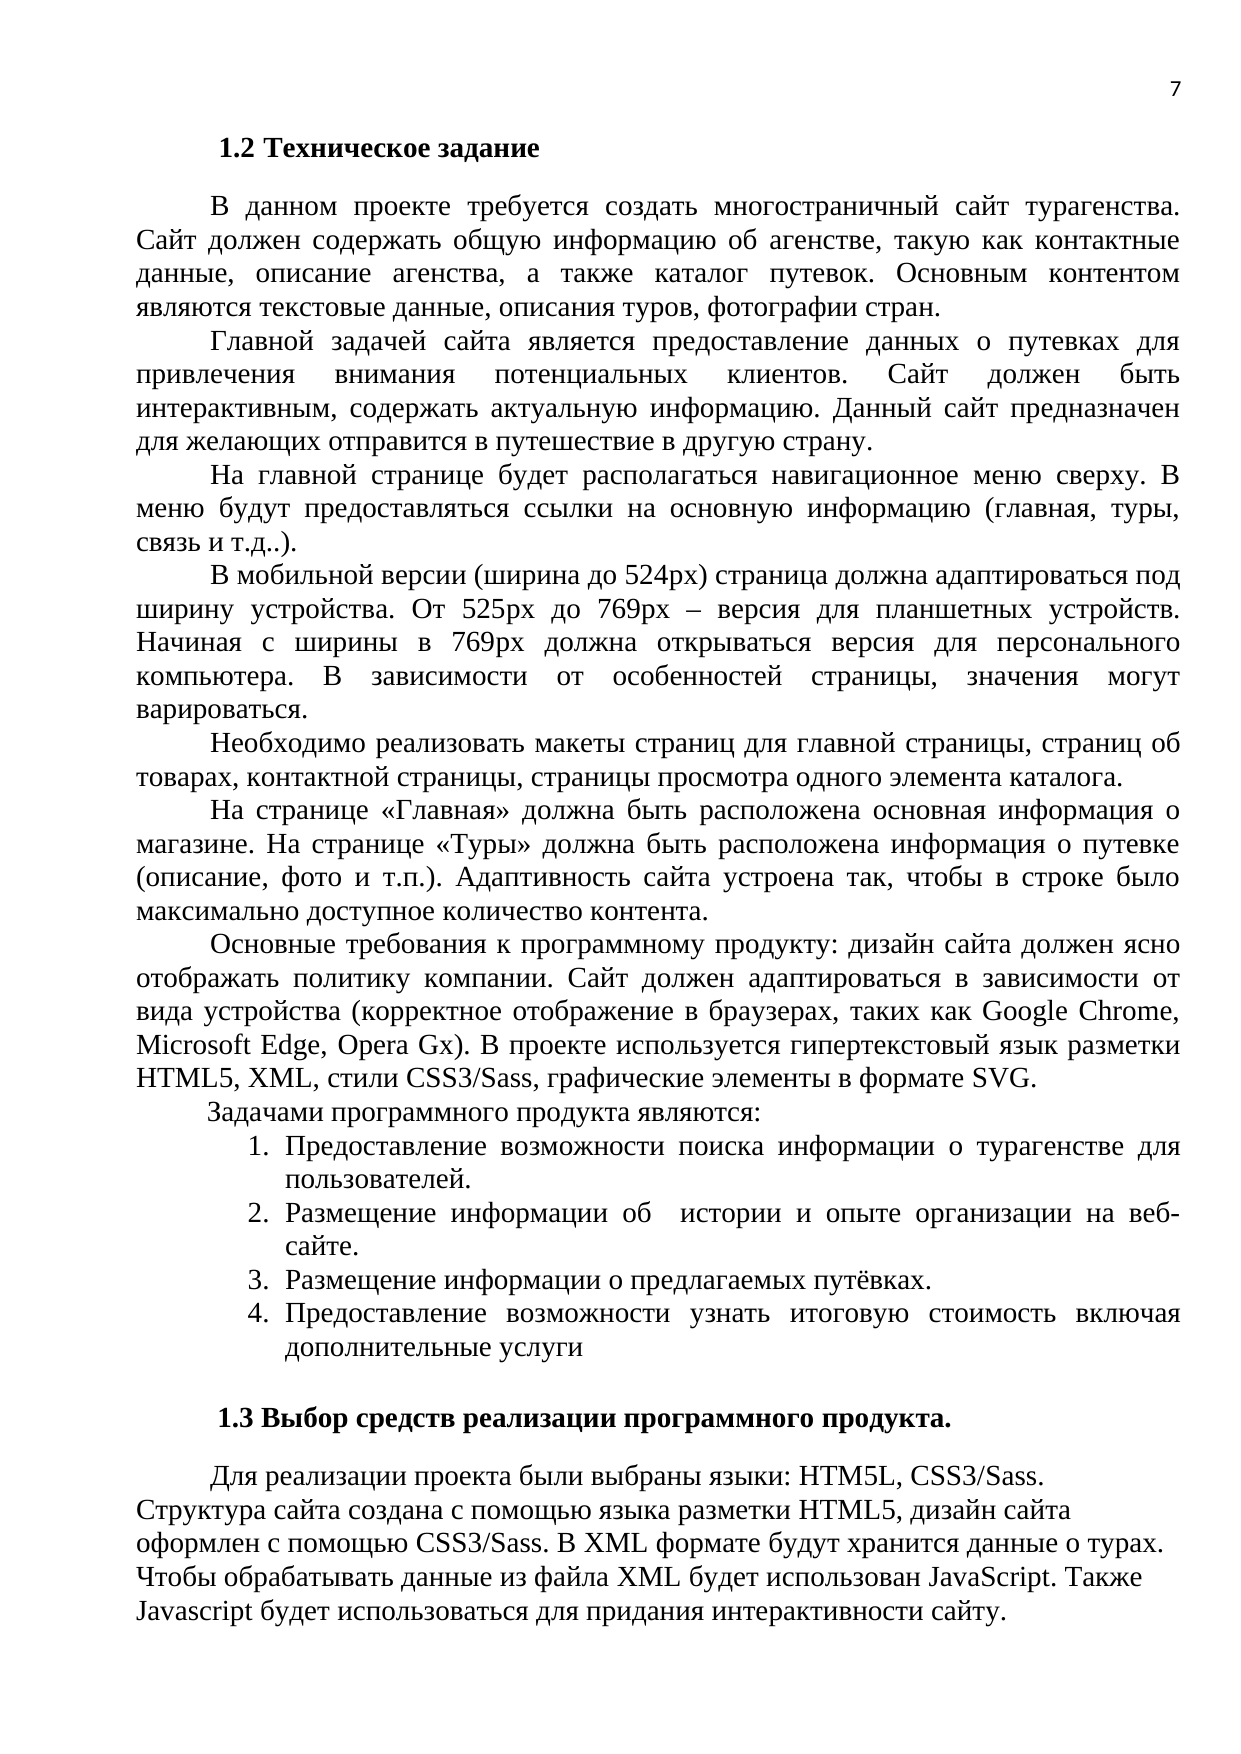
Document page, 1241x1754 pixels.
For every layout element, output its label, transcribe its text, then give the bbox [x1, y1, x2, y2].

text Необходимо реализовать макеты страниц для главной страницы, страниц об товарах, контактной страницы, страницы просмотра одного элемента каталога. [136, 725, 1181, 792]
subtitle Техническое задание [218, 130, 1181, 163]
list Предоставление возможности узнать итоговую стоимость включая дополнительные услуги [247, 1295, 1181, 1362]
text Главной задачей сайта является предоставление данных о путевках для привлечения внимания потенциальных клиентов. Сайт должен быть интерактивным, содержать актуальную информацию. Данный сайт предназначен для желающих отправится в путешествие в другую страну. [136, 323, 1181, 457]
text В данном проекте требуется создать многостраничный сайт турагенства. Сайт должен содержать общую информацию об агенстве, такую как контактные данные, описание агенства, а также каталог путевок. Основным контентом являются текстовые данные, описания туров, фотографии стран. [136, 188, 1181, 323]
text В мобильной версии (ширина до 524px) страница должна адаптироваться под ширину устройства. От 525px до 769px – версия для планшетных устройств. Начиная с ширины в 769px должна открываться версия для персонального компьютера. В зависимости от особенностей страницы, значения могут варироваться. [136, 557, 1181, 725]
text Основные требования к программному продукту: дизайн сайта должен ясно отображать политику компании. Сайт должен адаптироваться в зависимости от вида устройства (корректное отображение в браузерах, таких как Google Chrome, Microsoft Edge, Opera Gx). В проекте используется гипертекстовый язык разметки HTML5, XML, стили CSS3/Sass, графические элементы в формате SVG. [136, 926, 1181, 1094]
subtitle 1.3 Выбор средств реализации программного продукта. [136, 1400, 1181, 1433]
list Размещение информации об истории и опыте организации на веб-сайте. [247, 1195, 1181, 1262]
list Предоставление возможности поиска информации о турагенстве для пользователей. [247, 1128, 1181, 1195]
list Размещение информации о предлагаемых путёвках. [247, 1262, 1181, 1295]
text Задачами программного продукта являются: [136, 1094, 1181, 1128]
text На главной странице будет располагаться навигационное меню сверху. В меню будут предоставляться ссылки на основную информацию (главная, туры, связь и т.д..). [136, 457, 1181, 557]
text Для реализации проекта были выбраны языки: HTM5L, CSS3/Sass. Структура сайта создана с помощью языка разметки HTML5, дизайн сайта оформлен с помощью CSS3/Sass. В XML формате будут хранится данные о турах. Чтобы обрабатывать данные из файла XML будет использован JavaScript. Также Javascript будет использоваться для придания интерактивности сайту. [136, 1458, 1181, 1626]
text На странице «Главная» должна быть расположена основная информация о магазине. На странице «Туры» должна быть расположена информация о путевке (описание, фото и т.п.). Адаптивность сайта устроена так, чтобы в строке было максимально доступное количество контента. [136, 792, 1181, 926]
